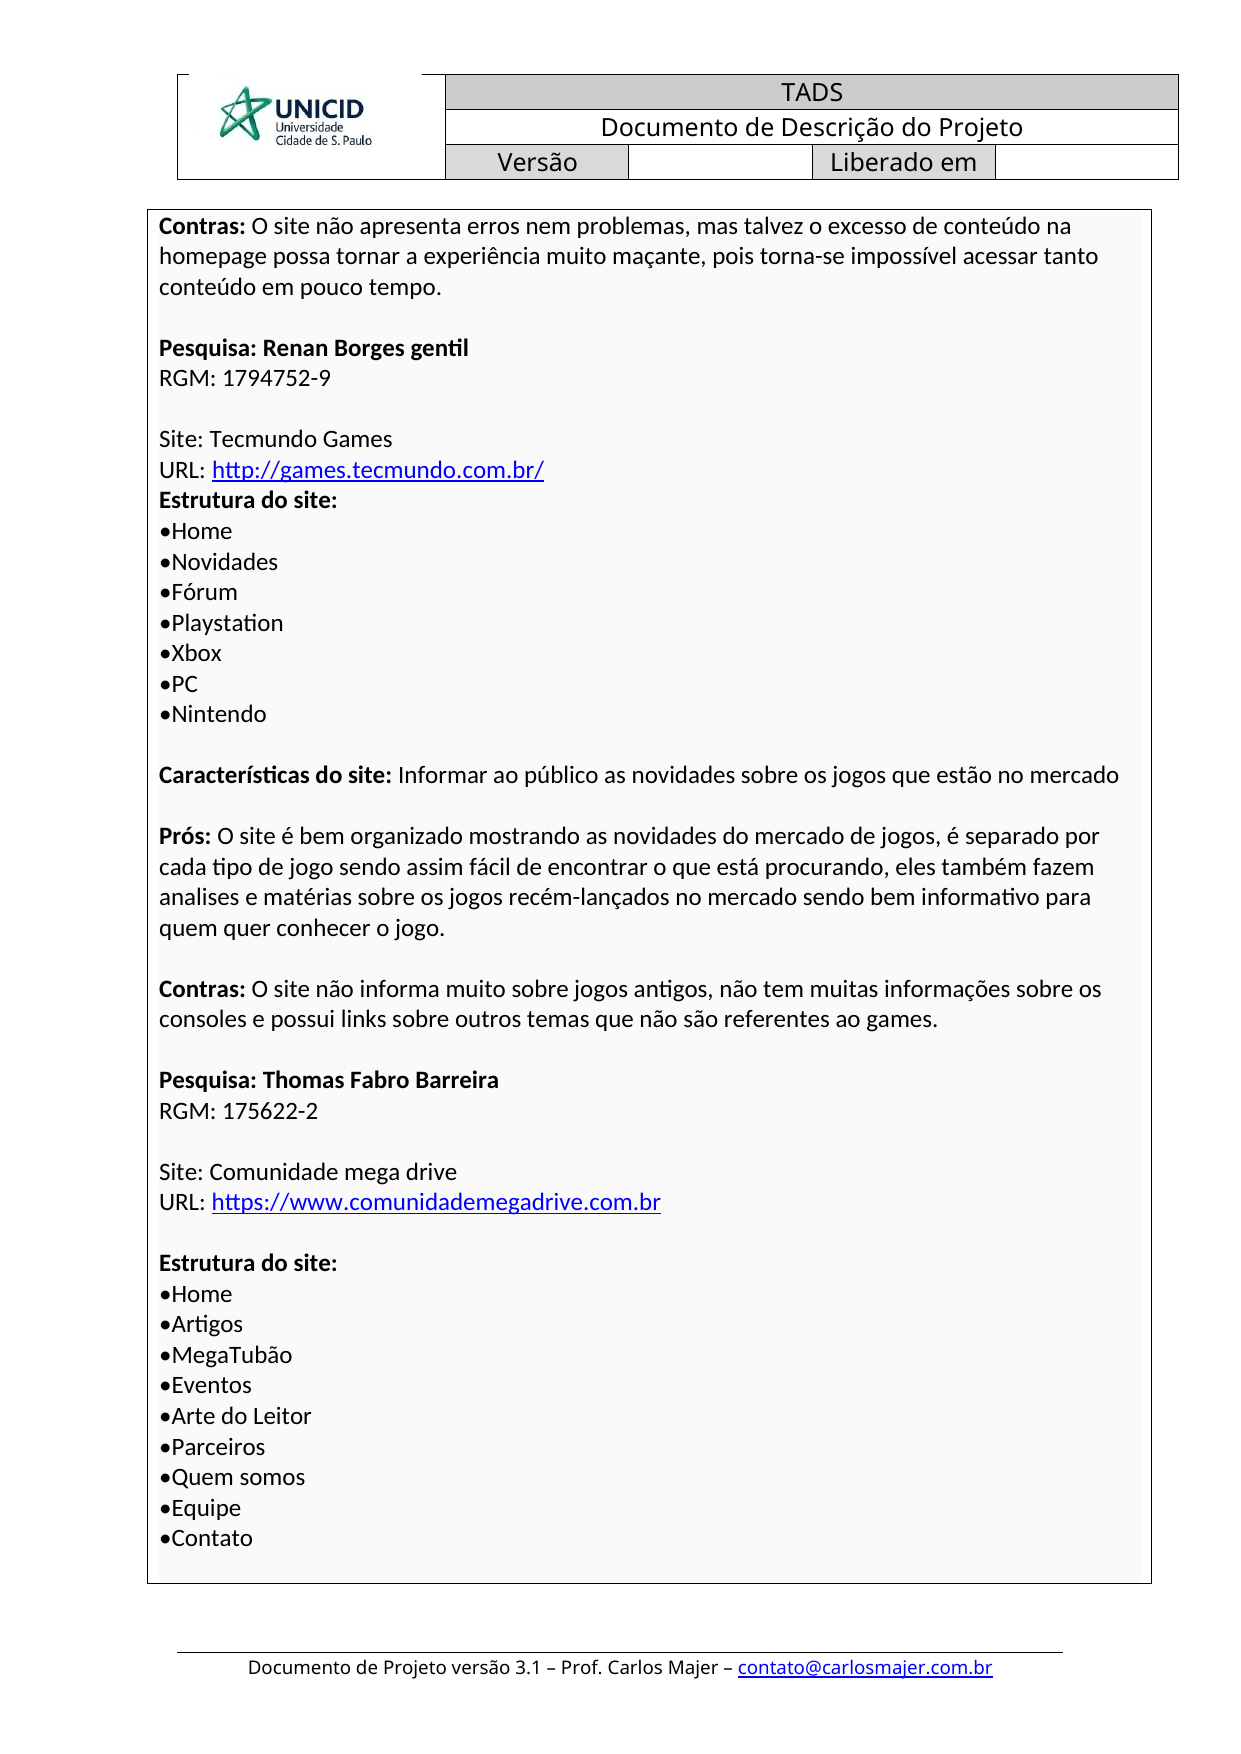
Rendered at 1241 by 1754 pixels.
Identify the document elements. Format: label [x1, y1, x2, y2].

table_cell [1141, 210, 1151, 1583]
picture [188, 74, 422, 166]
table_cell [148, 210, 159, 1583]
